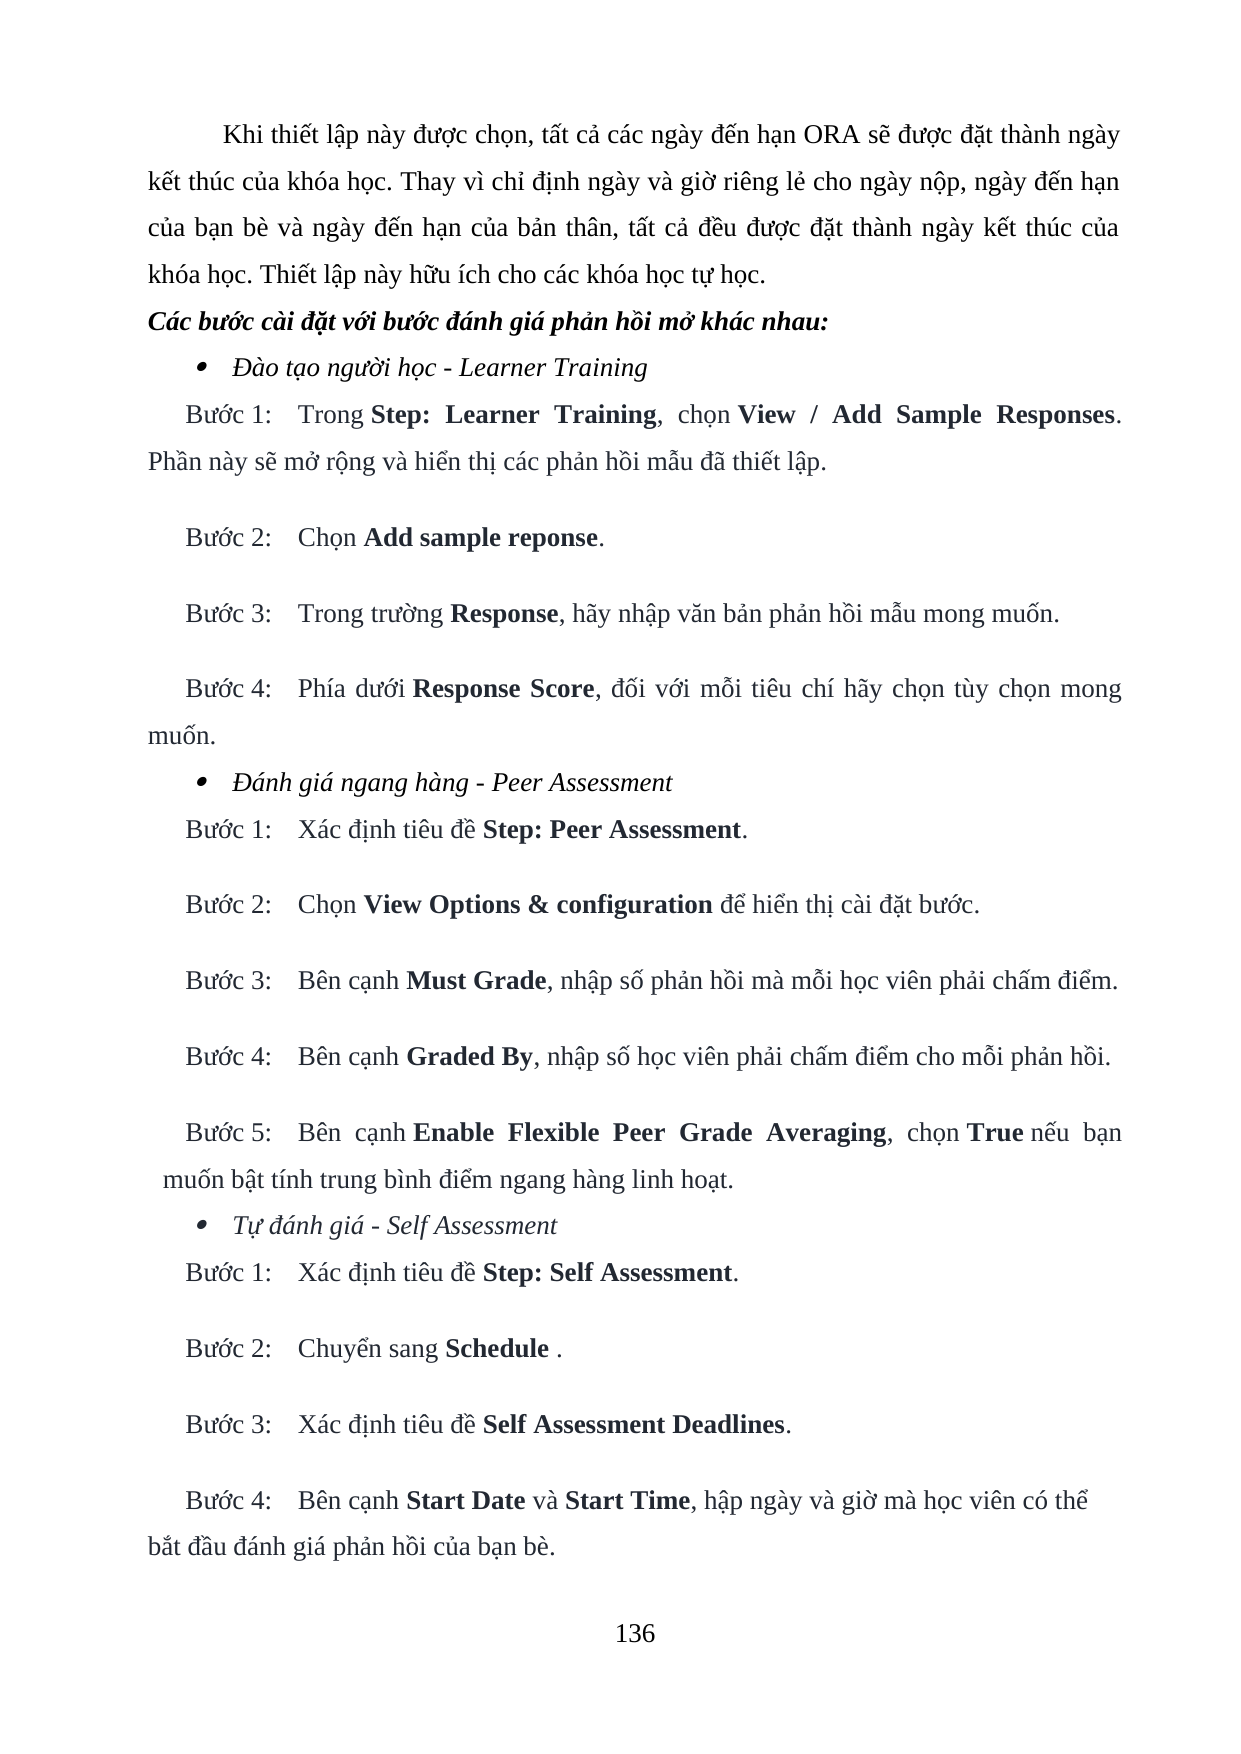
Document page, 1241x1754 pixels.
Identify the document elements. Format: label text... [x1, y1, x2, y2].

list Trong Step: Learner Training, chọn View / Add Sample Responses. Phần này sẽ mở rộng và hiển thị các phản hồi mẫu đã thiết lập. [148, 398, 1122, 476]
list Đào tạo người học - Learner Training [194, 351, 1122, 383]
text Khi thiết lập này được chọn, tất cả các ngày đến hạn ORA sẽ được đặt thành ngày kết thúc của khóa học. Thay vì chỉ định ngày và giờ riêng lẻ cho ngày nộp, ngày đến hạn của bạn bè và ngày đến hạn của bản thân, tất cả đều được đặt thành ngày kết thúc của khóa học. Thiết lập này hữu ích cho các khóa học tự học. [148, 118, 1122, 289]
list Bên cạnh Must Grade, nhập số phản hồi mà mỗi học viên phải chấm điểm. [163, 964, 1122, 996]
list Chuyển sang Schedule . [148, 1332, 1122, 1363]
list Chọn View Options & configuration để hiển thị cài đặt bước. [163, 888, 1122, 920]
list Đánh giá ngang hàng - Peer Assessment [194, 766, 1122, 797]
list Xác định tiêu đề Self Assessment Deadlines. [148, 1408, 1122, 1439]
list Xác định tiêu đề Step: Self Assessment. [148, 1256, 1122, 1287]
list Chọn Add sample reponse. [148, 521, 1122, 552]
list Bên cạnh Graded By, nhập số học viên phải chấm điểm cho mỗi phản hồi. [163, 1040, 1122, 1071]
list Trong trường Response, hãy nhập văn bản phản hồi mẫu mong muốn. [148, 597, 1122, 628]
text Các bước cài đặt với bước đánh giá phản hồi mở khác nhau: [148, 305, 1122, 336]
list Xác định tiêu đề Step: Peer Assessment. [163, 813, 1122, 844]
list Bên cạnh Enable Flexible Peer Grade Averaging, chọn True nếu bạn muốn bật tính trung bình điểm ngang hàng linh hoạt. [163, 1116, 1122, 1194]
list Tự đánh giá - Self Assessment [194, 1209, 1122, 1241]
list Bên cạnh Start Date và Start Time, hập ngày và giờ mà học viên có thể bắt đầu đánh giá phản hồi của bạn bè. [148, 1484, 1122, 1562]
list Phía dưới Response Score, đối với mỗi tiêu chí hãy chọn tùy chọn mong muốn. [148, 672, 1122, 750]
